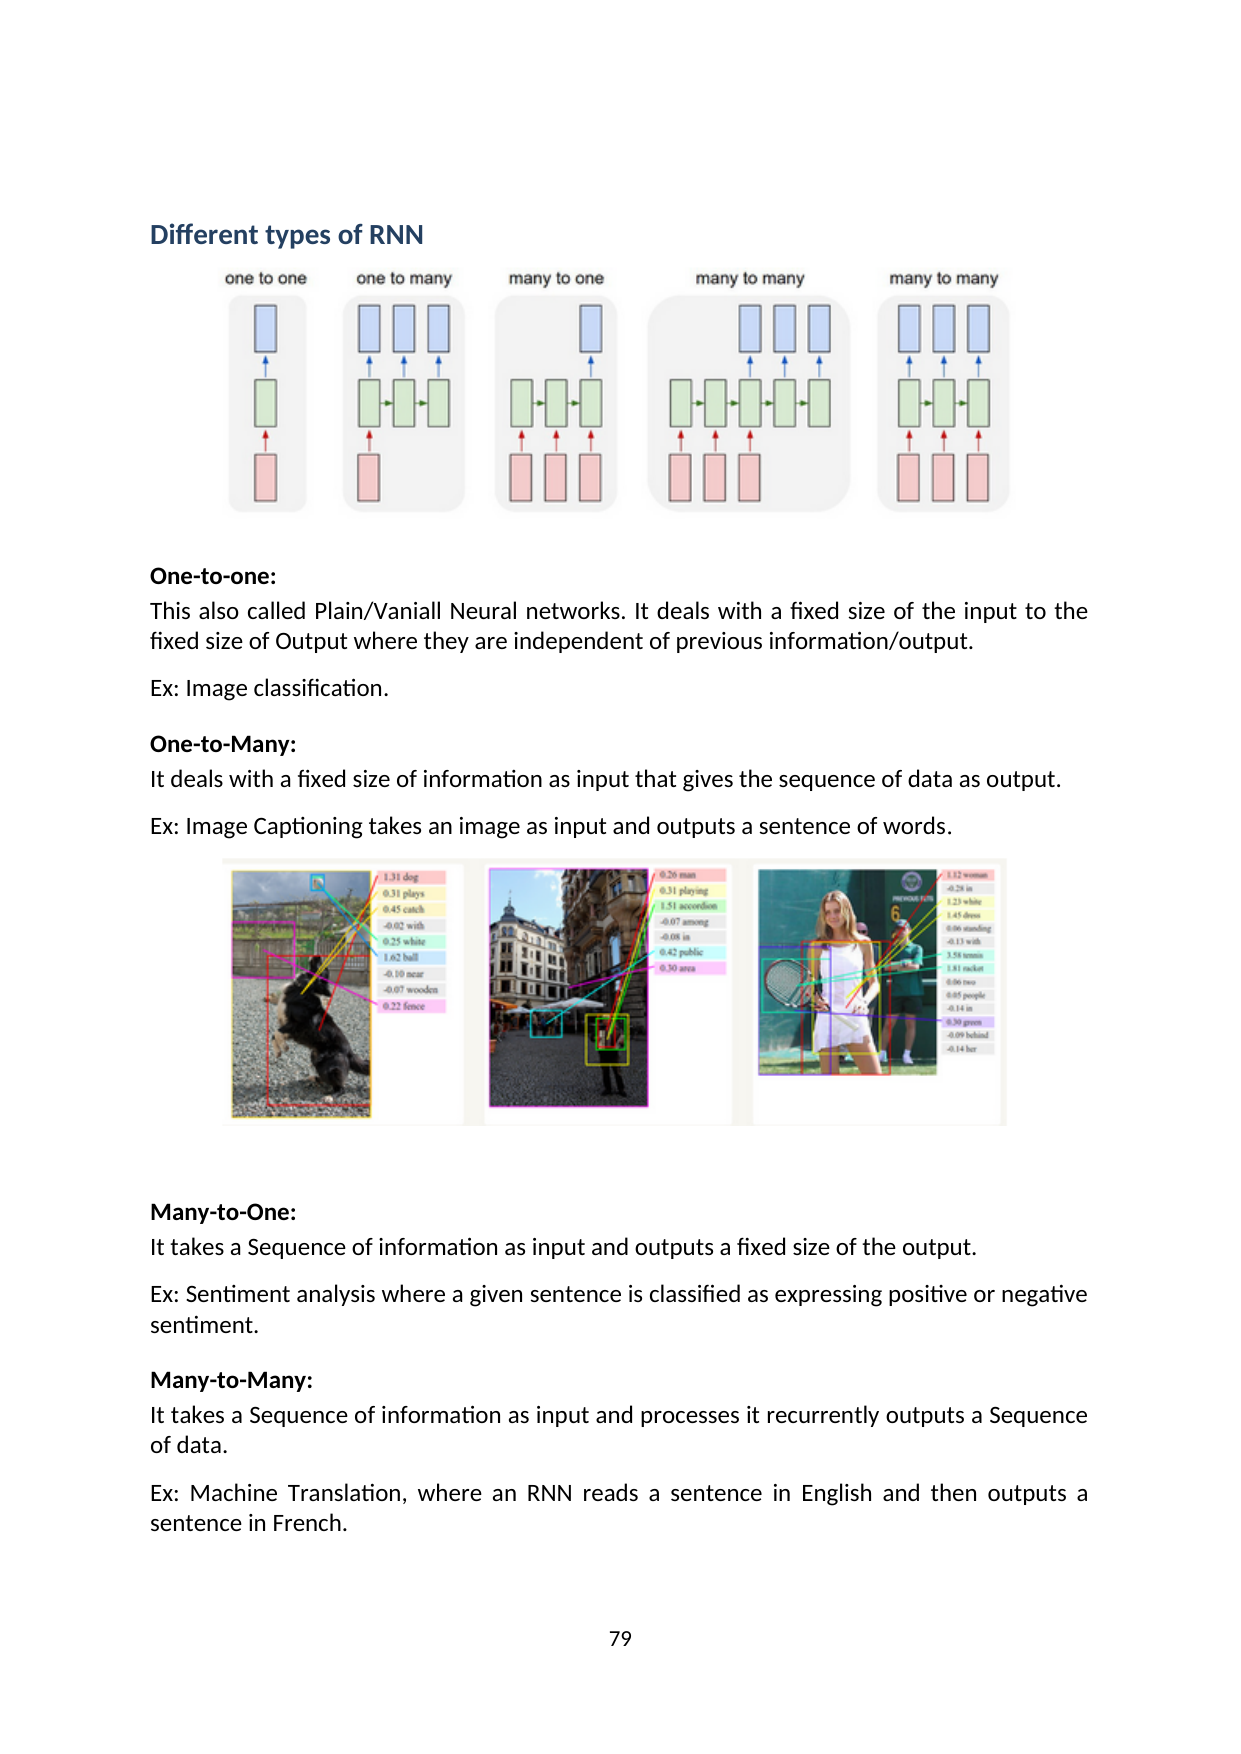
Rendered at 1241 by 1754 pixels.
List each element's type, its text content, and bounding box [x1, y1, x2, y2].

picture [212, 260, 1028, 536]
text Ex: Machine Translation, where an RNN reads a sentence in English and then outputs a sentence in French. [150, 1477, 1090, 1538]
text Ex: Image Captioning takes an image as input and outputs a sentence of words. [150, 810, 1090, 841]
text This also called Plain/Vaniall Neural networks. It deals with a fixed size of the input to the fixed size of Output where they are independent of previous information/output. [150, 595, 1090, 656]
text One-to-one: [150, 560, 1090, 591]
picture [222, 857, 1018, 1126]
text Different types of RNN [150, 216, 1090, 252]
text It takes a Sequence of information as input and processes it recurrently outputs a Sequence of data. [150, 1399, 1090, 1460]
text It deals with a fixed size of information as input that gives the sequence of data as output. [150, 763, 1090, 793]
text Many-to-Many: [150, 1364, 1090, 1395]
text It takes a Sequence of information as input and outputs a fixed size of the output. [150, 1231, 1090, 1262]
text One-to-Many: [150, 728, 1090, 759]
text Many-to-One: [150, 1196, 1090, 1227]
text Ex: Sentiment analysis where a given sentence is classified as expressing positive or negative sentiment. [150, 1278, 1090, 1339]
text Ex: Image classification. [150, 673, 1090, 703]
